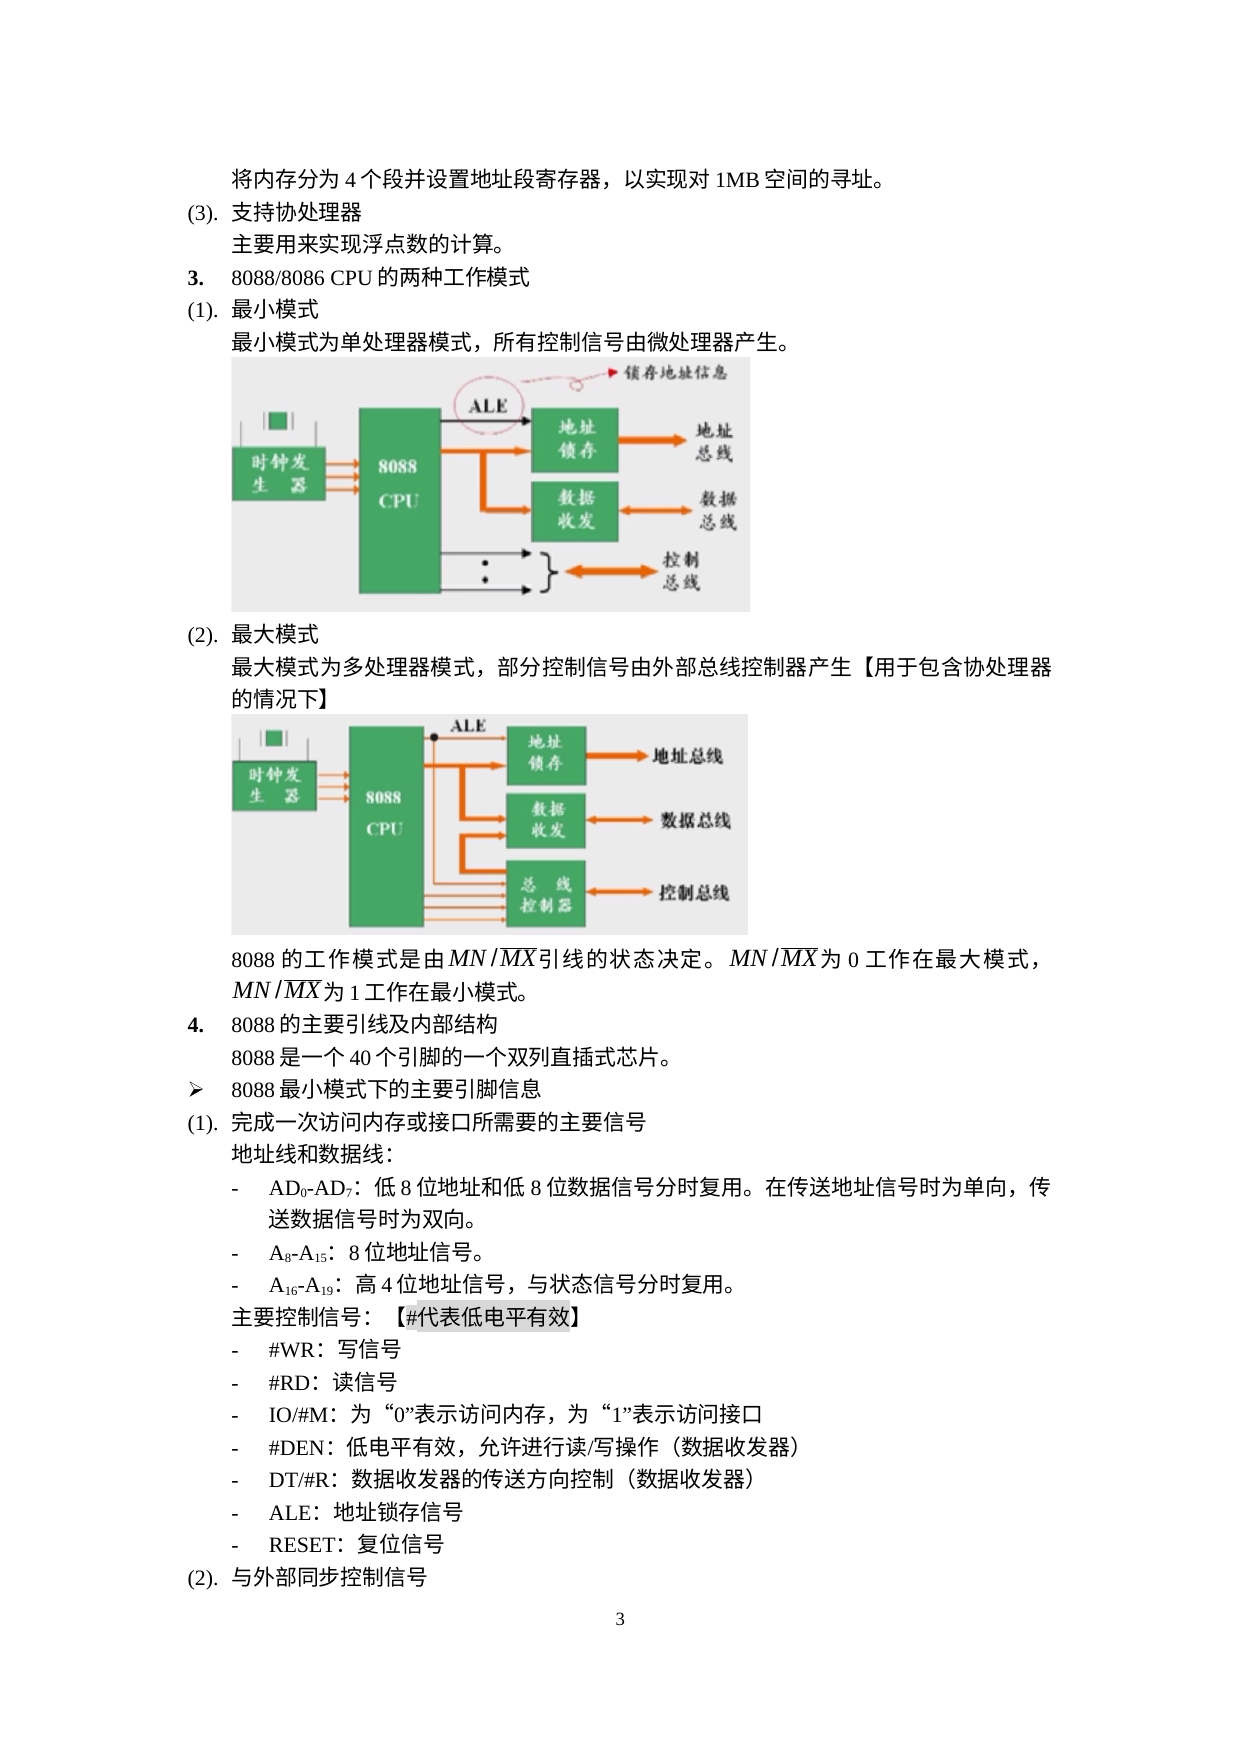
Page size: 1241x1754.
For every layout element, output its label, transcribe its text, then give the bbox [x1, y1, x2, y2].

picture [231, 357, 750, 612]
list A16-A19：高4位地址信号，与状态信号分时复用。 [231, 1267, 1053, 1299]
list 地址线和数据线： [231, 1137, 1053, 1169]
list 与外部同步控制信号 [187, 1559, 1053, 1592]
list 主要用来实现浮点数的计算。 [231, 227, 1053, 259]
list AD0-AD7：低8位地址和低8位数据信号分时复用。在传送地址信号时为单向，传送数据信号时为双向。 [231, 1169, 1053, 1234]
list #DEN：低电平有效，允许进行读/写操作（数据收发器） [231, 1429, 1053, 1462]
list 8088的工作模式是由引线的状态决定。为0工作在最大模式，为1工作在最小模式。 [231, 942, 1053, 1007]
list IO/#M：为“0”表示访问内存，为“1”表示访问接口 [231, 1397, 1053, 1429]
list 最小模式 [187, 292, 1053, 324]
list 支持协处理器 [187, 194, 1053, 227]
list 8088是一个40个引脚的一个双列直插式芯片。 [231, 1039, 1053, 1072]
list 最小模式为单处理器模式，所有控制信号由微处理器产生。 [231, 324, 1053, 357]
list #RD：读信号 [231, 1364, 1053, 1397]
list 将内存分为4个段并设置地址段寄存器，以实现对1MB空间的寻址。 [231, 162, 1053, 194]
picture [231, 714, 748, 935]
list DT/#R：数据收发器的传送方向控制（数据收发器） [231, 1462, 1053, 1494]
list 完成一次访问内存或接口所需要的主要信号 [187, 1104, 1053, 1137]
list 8088的主要引线及内部结构 [187, 1007, 1053, 1039]
list A8-A15：8位地址信号。 [231, 1234, 1053, 1267]
list ALE：地址锁存信号 [231, 1494, 1053, 1527]
list 8088最小模式下的主要引脚信息 [187, 1072, 1053, 1104]
list 8088/8086 CPU的两种工作模式 [187, 259, 1053, 292]
list #WR：写信号 [231, 1332, 1053, 1364]
list RESET：复位信号 [231, 1527, 1053, 1559]
list 最大模式为多处理器模式，部分控制信号由外部总线控制器产生【用于包含协处理器的情况下】 [231, 649, 1053, 714]
text 主要控制信号：【#代表低电平有效】 [231, 1299, 1053, 1332]
list 最大模式 [187, 617, 1053, 649]
